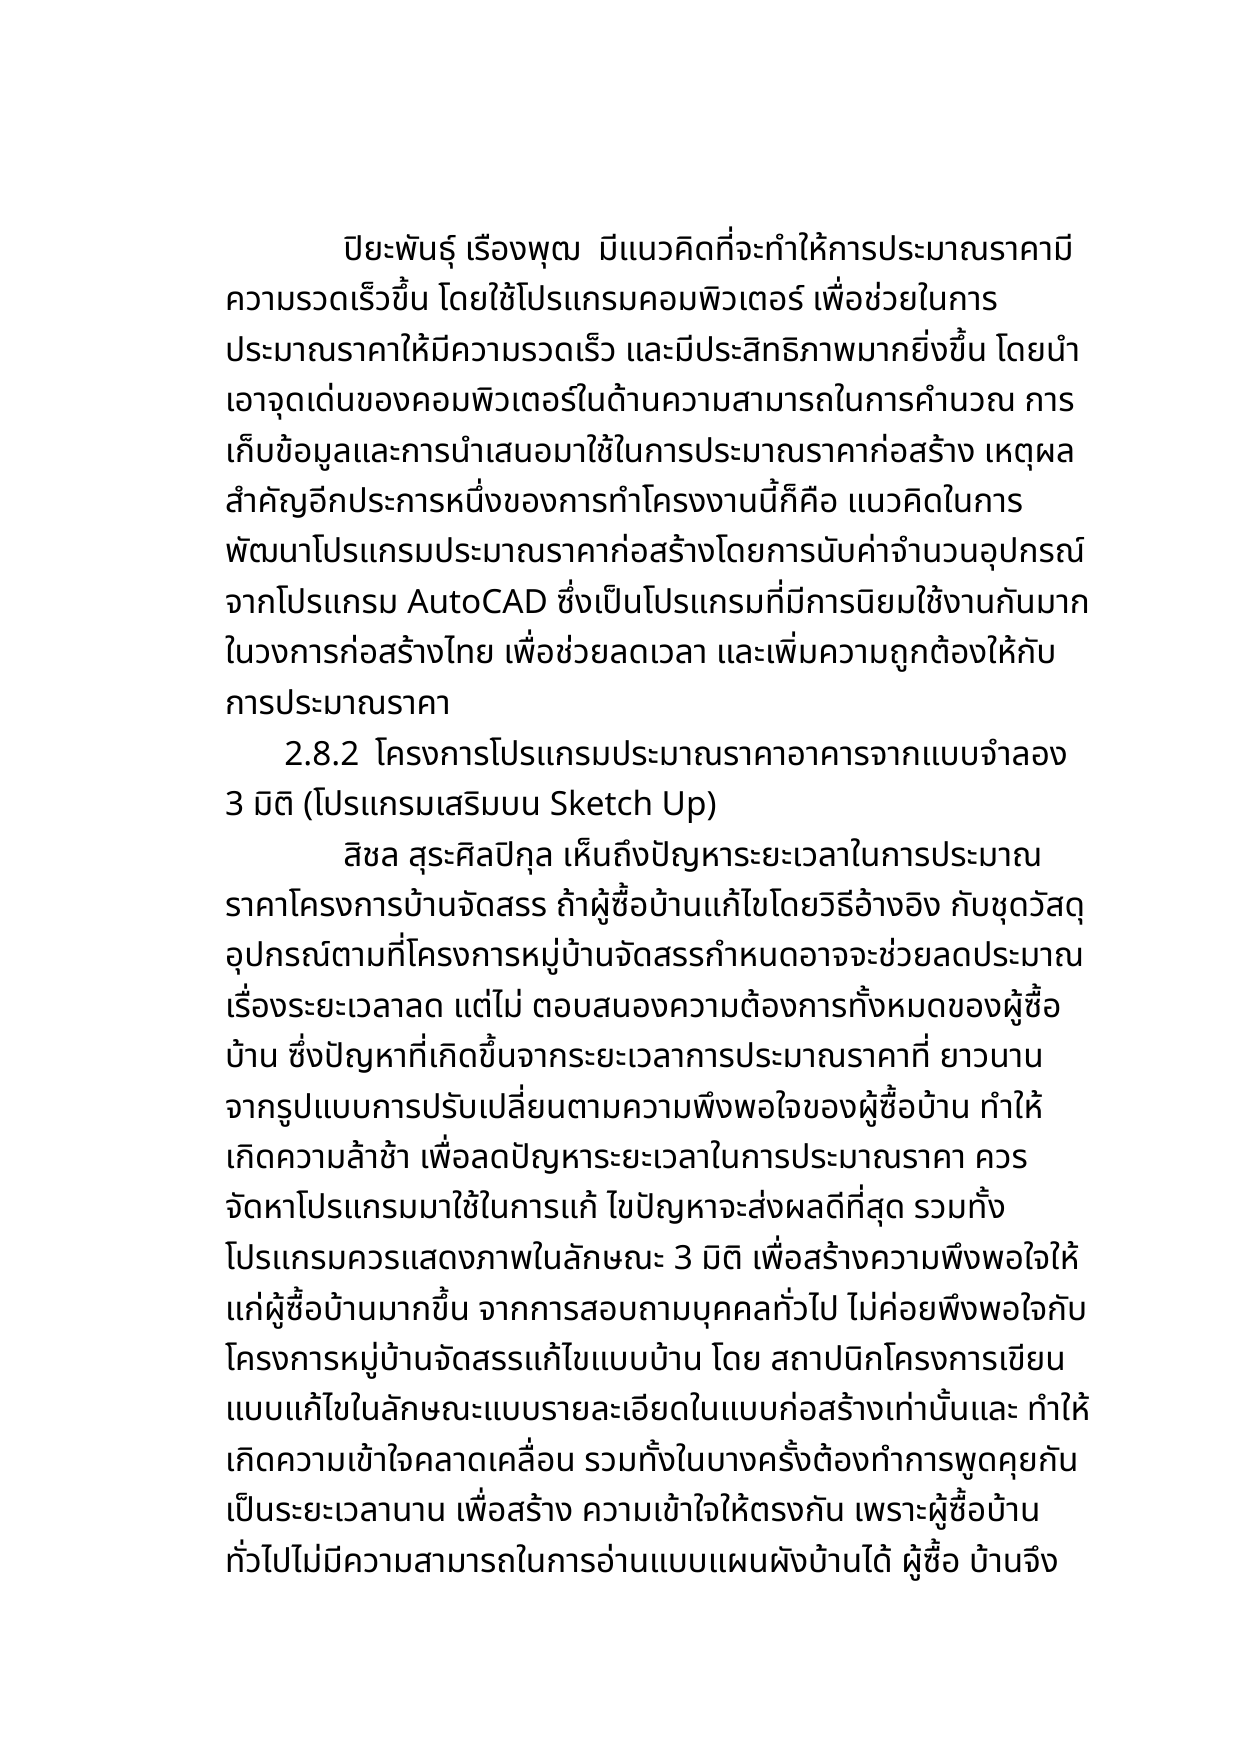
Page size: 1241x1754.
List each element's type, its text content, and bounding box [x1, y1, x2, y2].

text 2.8.2 โครงการโปรแกรมประมาณราคาอาคารจากแบบจำลอง 3 มิติ (โปรแกรมเสริมบน Sketch Up) [225, 729, 1090, 831]
text ปิยะพันธุ์ เรืองพุฒ มีแนวคิดที่จะทำให้การประมาณราคามีความรวดเร็วขึ้น โดยใช้โปรแกรมคอมพิวเตอร์ เพื่อช่วยในการประมาณราคาให้มีความรวดเร็ว และมีประสิทธิภาพมากยิ่งขึ้น โดยนำเอาจุดเด่นของคอมพิวเตอร์ในด้านความสามารถในการคำนวณ การเก็บข้อมูลและการนำเสนอมาใช้ในการประมาณราคาก่อสร้าง เหตุผลสำคัญอีกประการหนึ่งของการทำโครงงานนี้ก็คือ แนวคิดในการพัฒนาโปรแกรมประมาณราคาก่อสร้างโดยการนับค่าจำนวนอุปกรณ์จากโปรแกรม AutoCAD ซึ่งเป็นโปรแกรมที่มีการนิยมใช้งานกันมาก ในวงการก่อสร้างไทย เพื่อช่วยลดเวลา และเพิ่มความถูกต้องให้กับการประมาณราคา [225, 225, 1090, 729]
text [225, 831, 1090, 1587]
